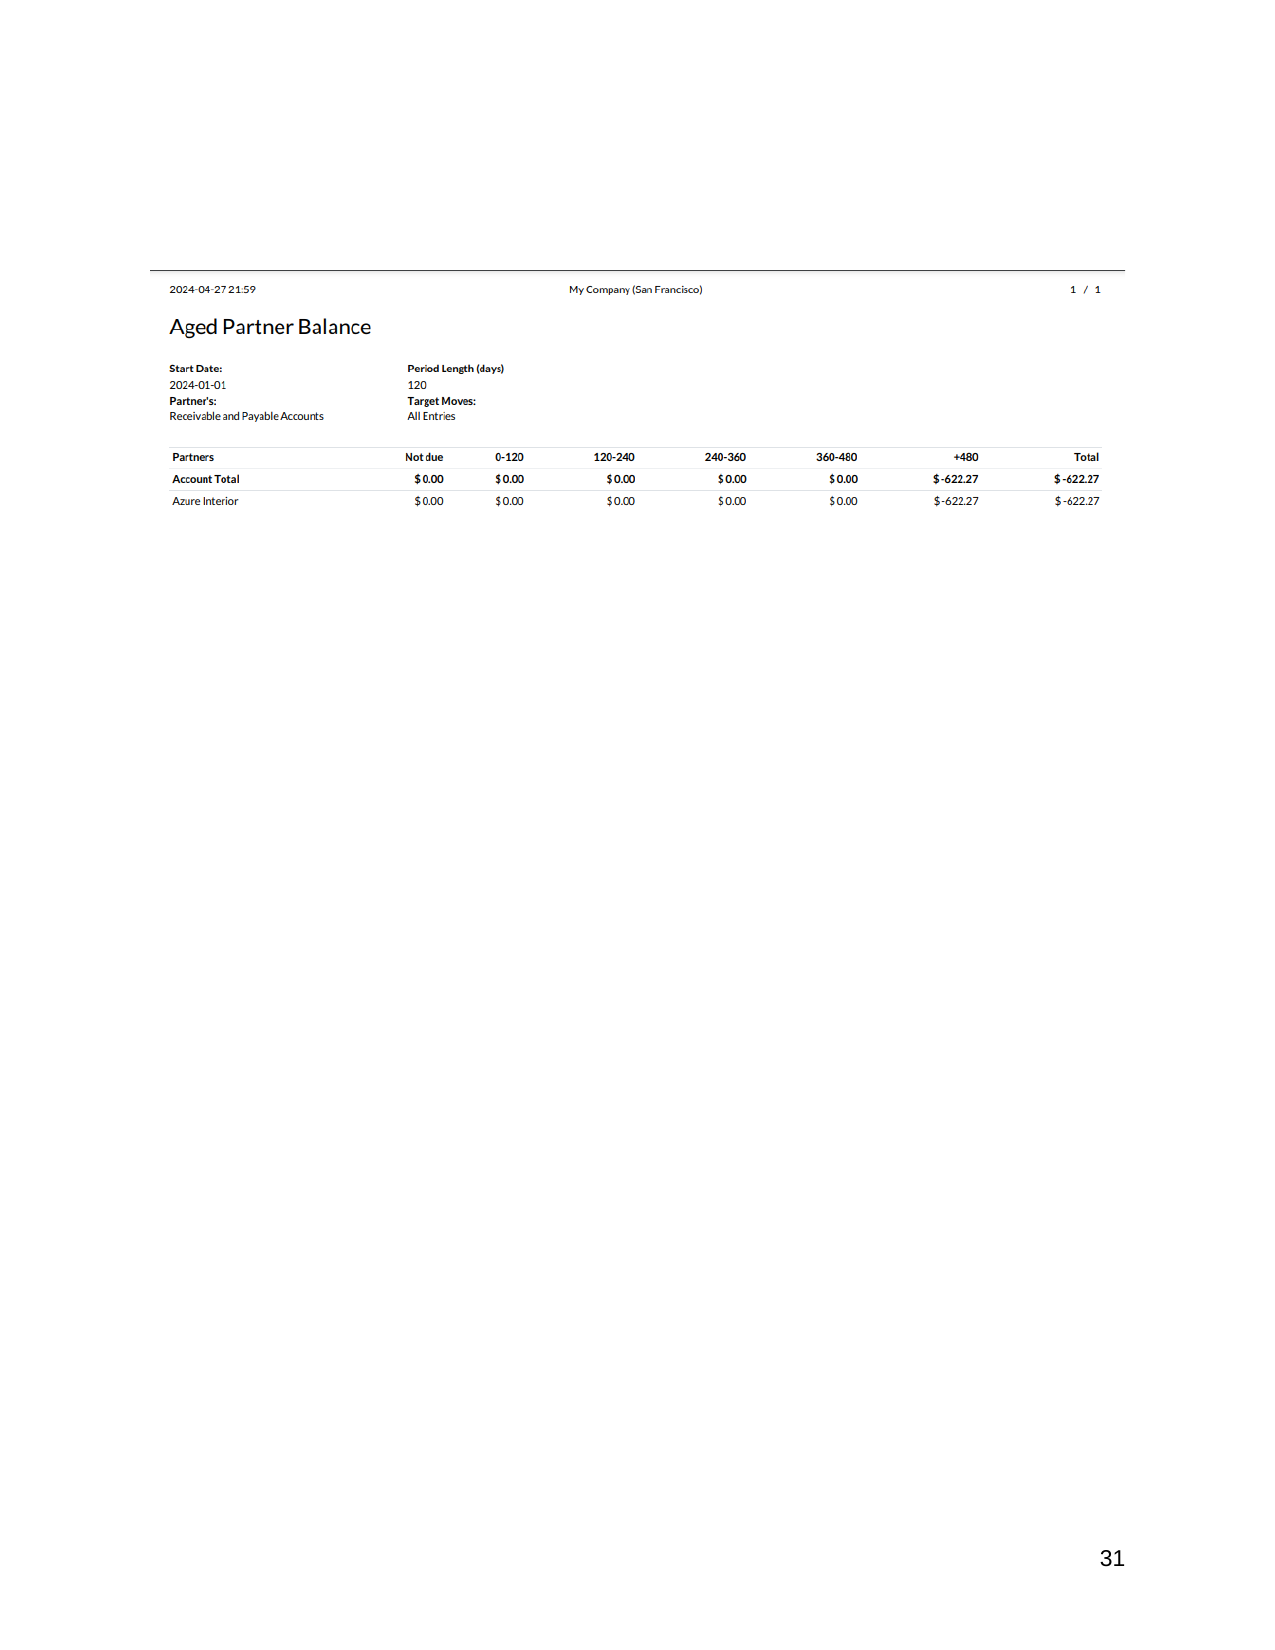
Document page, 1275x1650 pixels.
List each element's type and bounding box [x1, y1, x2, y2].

picture [150, 270, 1125, 807]
